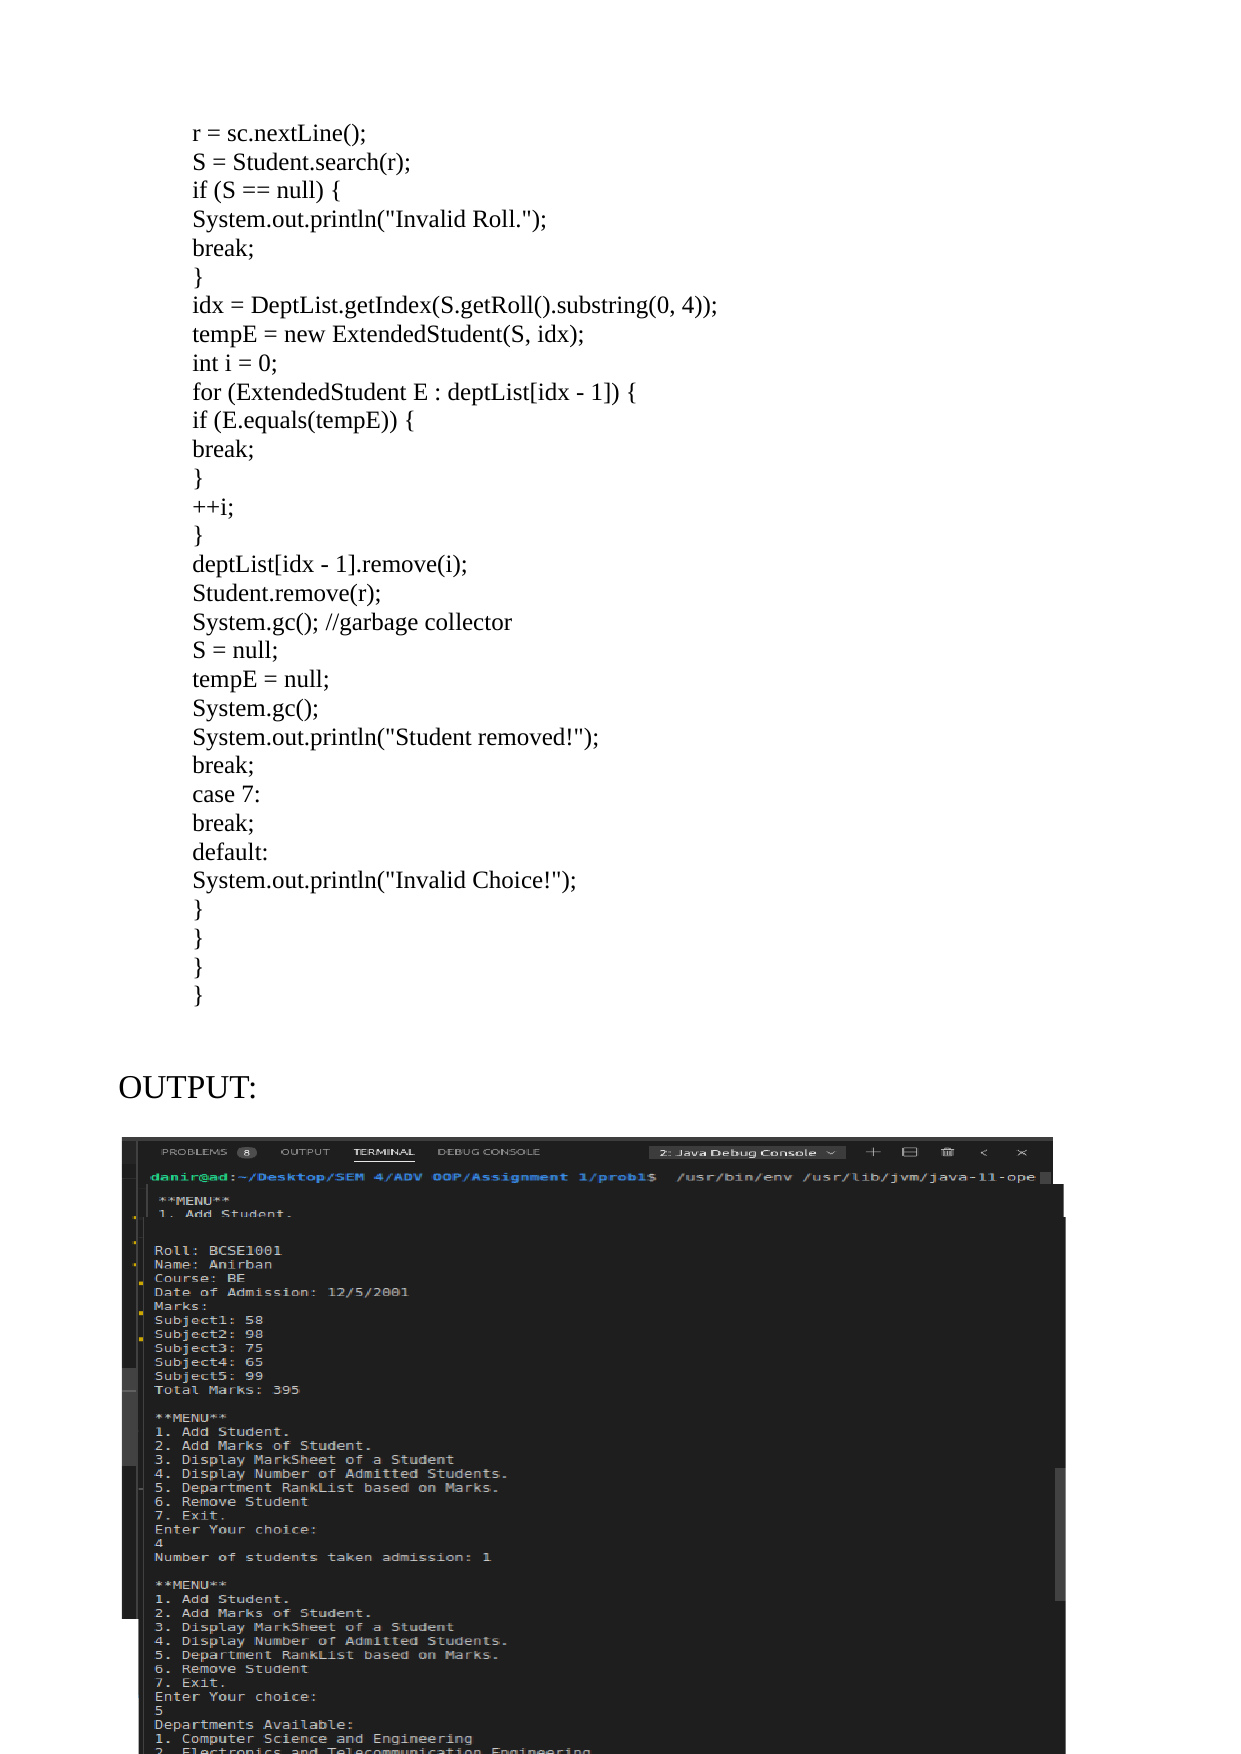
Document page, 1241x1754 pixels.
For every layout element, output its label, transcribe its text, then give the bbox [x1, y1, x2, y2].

text break; [118, 751, 1122, 779]
text break; [118, 233, 1122, 262]
text OUTPUT: [118, 1067, 1122, 1105]
text if (S == null) { [118, 176, 1122, 204]
text } [118, 894, 1122, 923]
text } [118, 521, 1122, 549]
text System.gc(); //garbage collector [118, 607, 1122, 636]
text System.out.println("Student removed!"); [118, 722, 1122, 751]
text case 7: [118, 779, 1122, 808]
text System.out.println("Invalid Roll."); [118, 204, 1122, 233]
text if (E.equals(tempE)) { [118, 406, 1122, 434]
text ++i; [118, 492, 1122, 521]
text for (ExtendedStudent E : deptList[idx - 1]) { [118, 377, 1122, 406]
text int i = 0; [118, 348, 1122, 377]
text default: [118, 837, 1122, 866]
text } [118, 981, 1122, 1009]
text System.gc(); [118, 693, 1122, 722]
text System.out.println("Invalid Choice!"); [118, 866, 1122, 894]
picture [121, 1137, 1066, 1754]
text idx = DeptList.getIndex(S.getRoll().substring(0, 4)); [118, 291, 1122, 319]
text } [118, 463, 1122, 492]
text break; [118, 808, 1122, 837]
text Student.remove(r); [118, 578, 1122, 607]
text tempE = null; [118, 664, 1122, 693]
text S = null; [118, 636, 1122, 664]
text r = sc.nextLine(); [118, 118, 1122, 147]
text deptList[idx - 1].remove(i); [118, 549, 1122, 578]
text } [118, 262, 1122, 291]
text tempE = new ExtendedStudent(S, idx); [118, 319, 1122, 348]
text } [118, 923, 1122, 952]
text break; [118, 434, 1122, 463]
text } [118, 952, 1122, 981]
text S = Student.search(r); [118, 147, 1122, 176]
